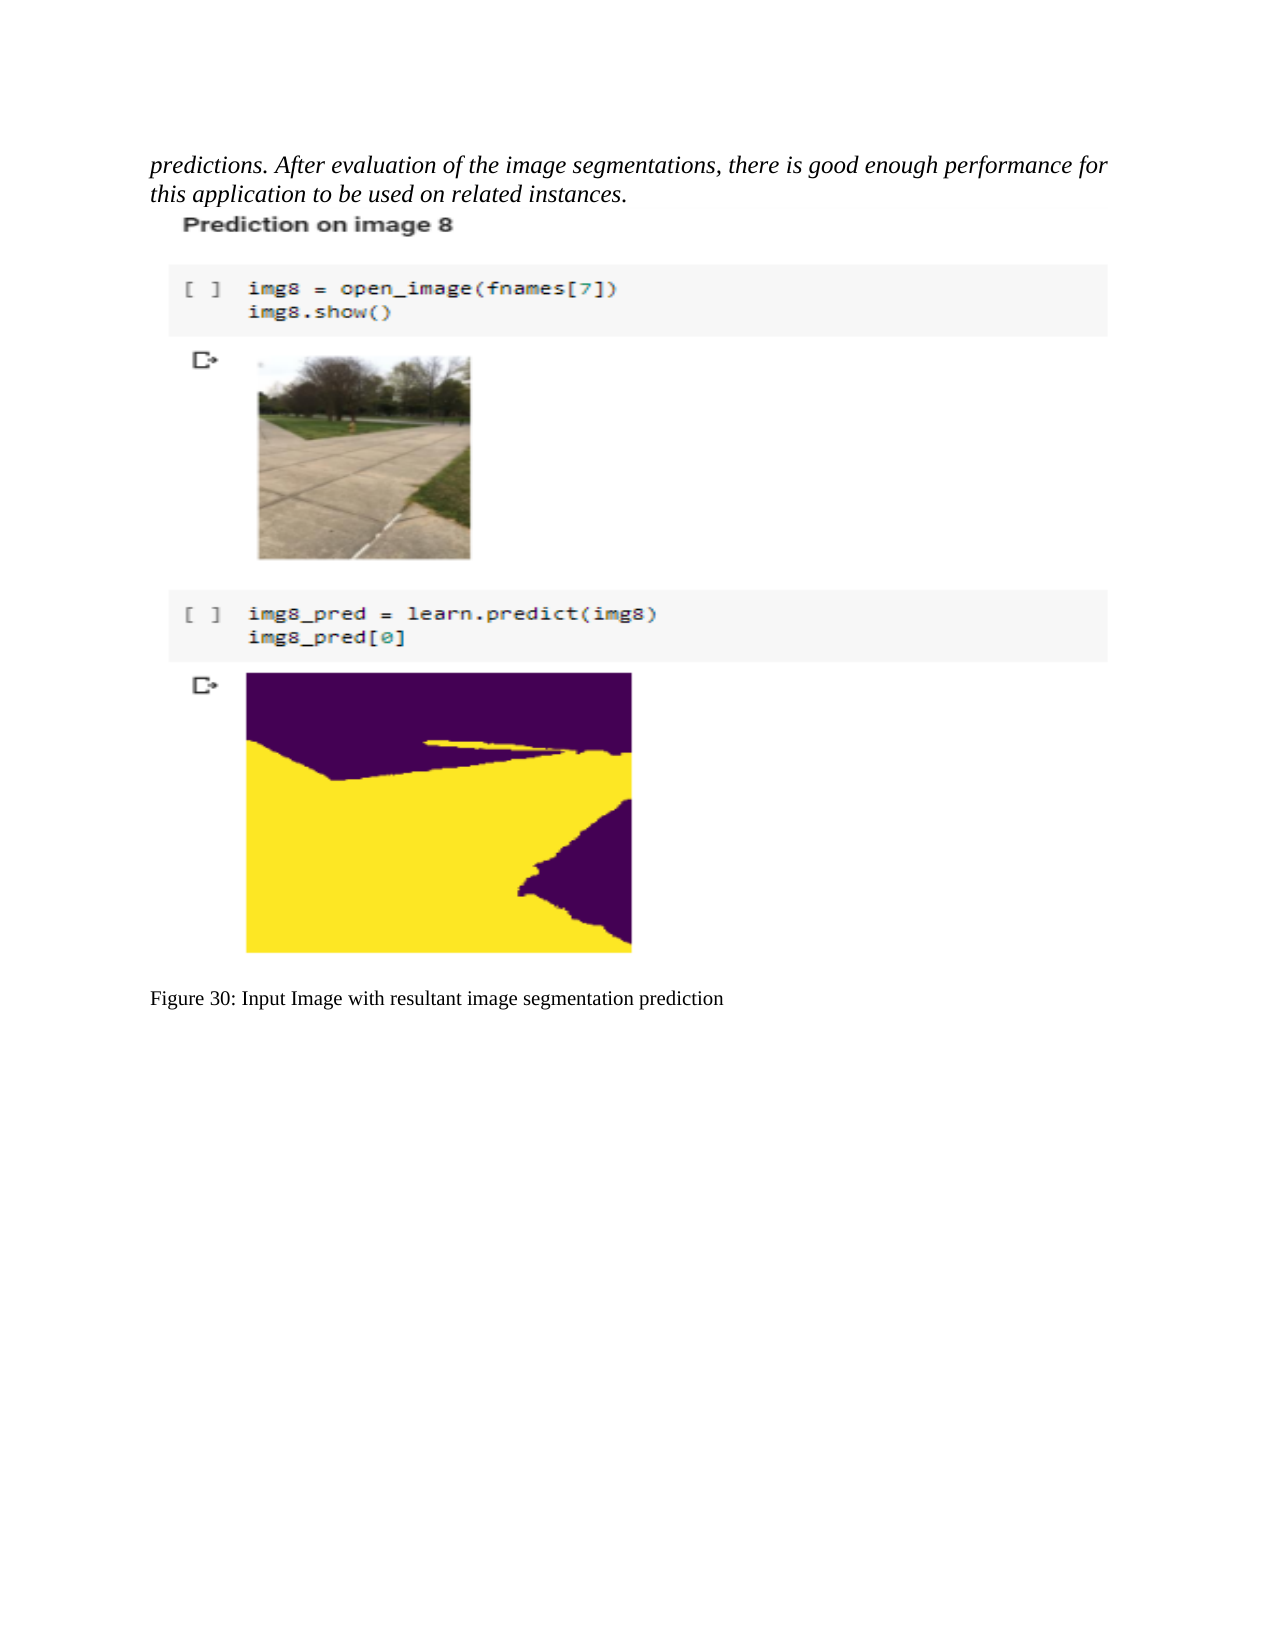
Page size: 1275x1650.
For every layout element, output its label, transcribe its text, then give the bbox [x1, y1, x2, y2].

picture [150, 207, 1108, 986]
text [150, 150, 1125, 207]
text Figure 30: Input Image with resultant image segmentation prediction [150, 986, 1125, 1010]
